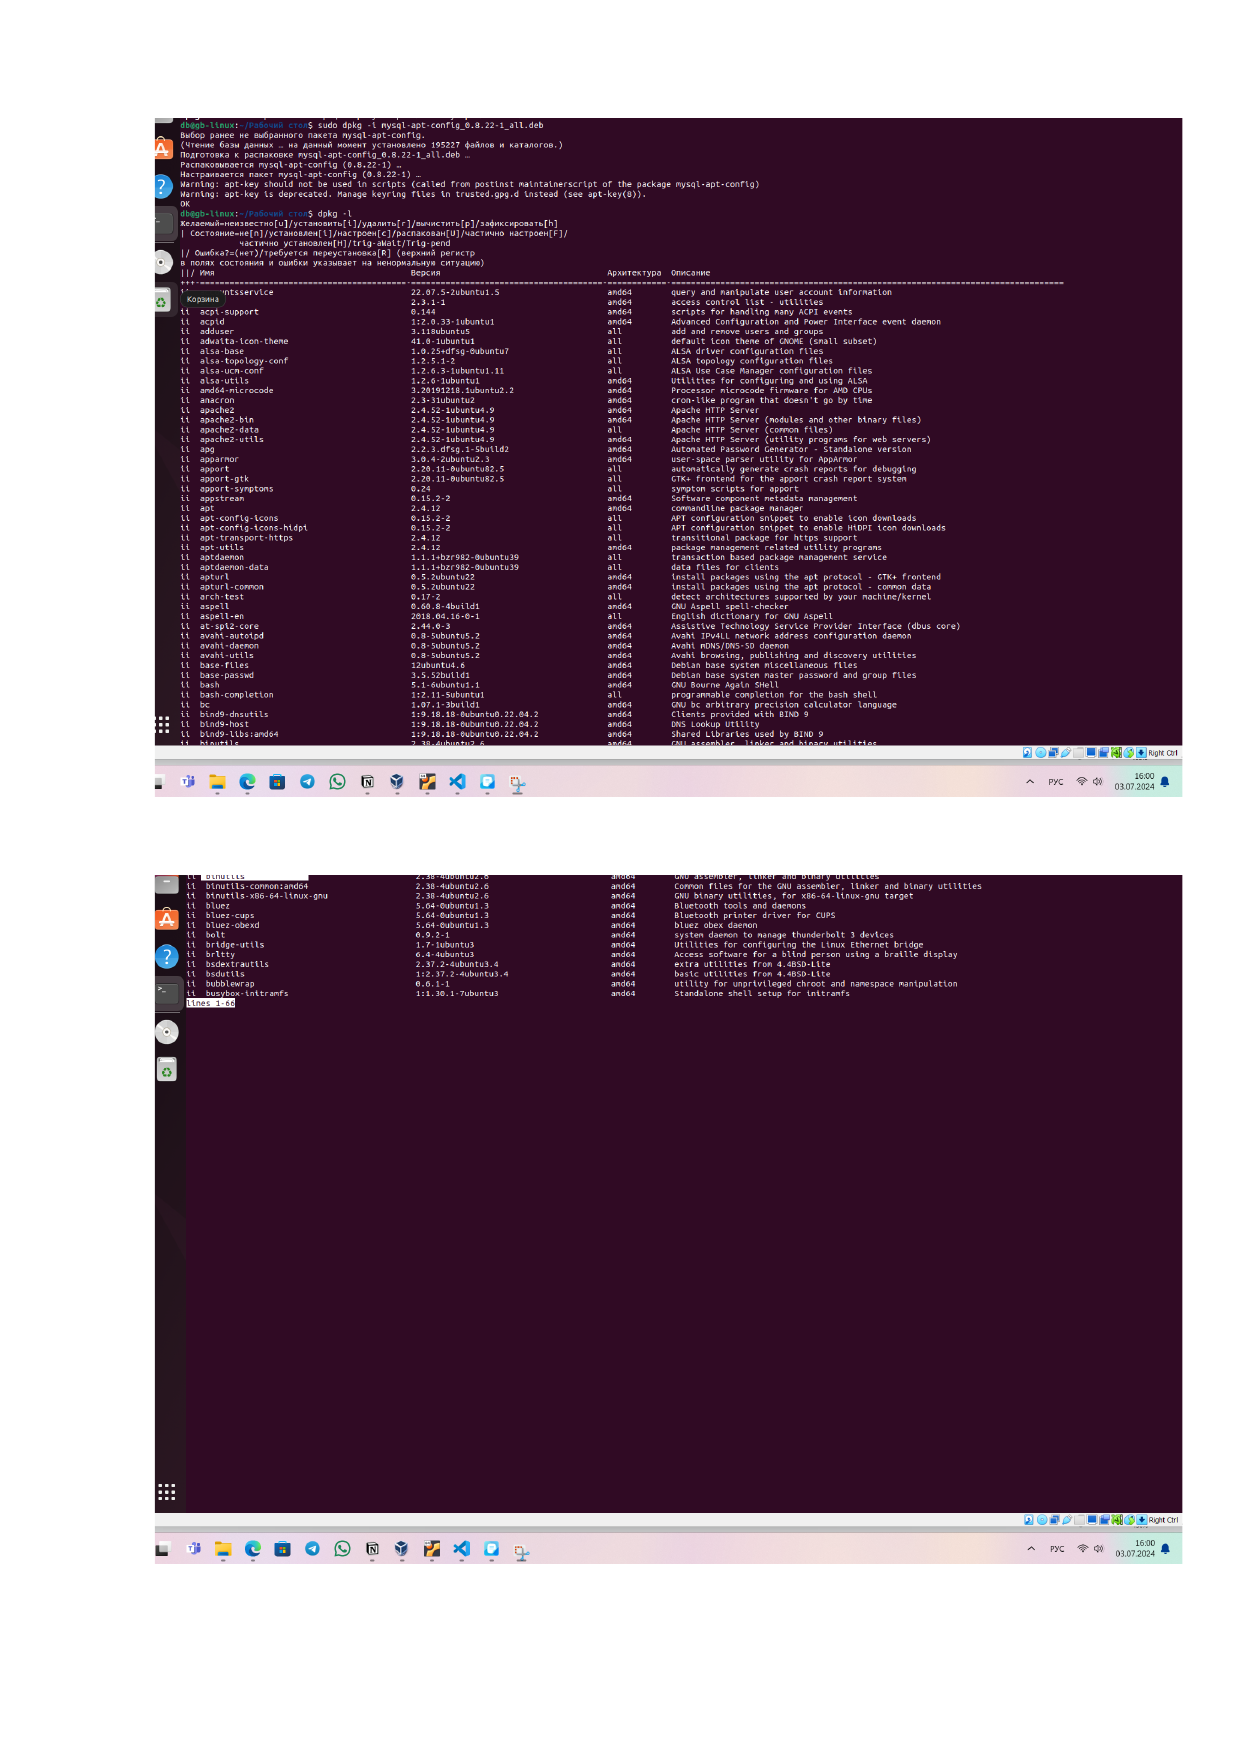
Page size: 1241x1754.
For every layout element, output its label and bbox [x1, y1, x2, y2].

picture [154, 875, 1183, 1564]
picture [154, 118, 1183, 797]
